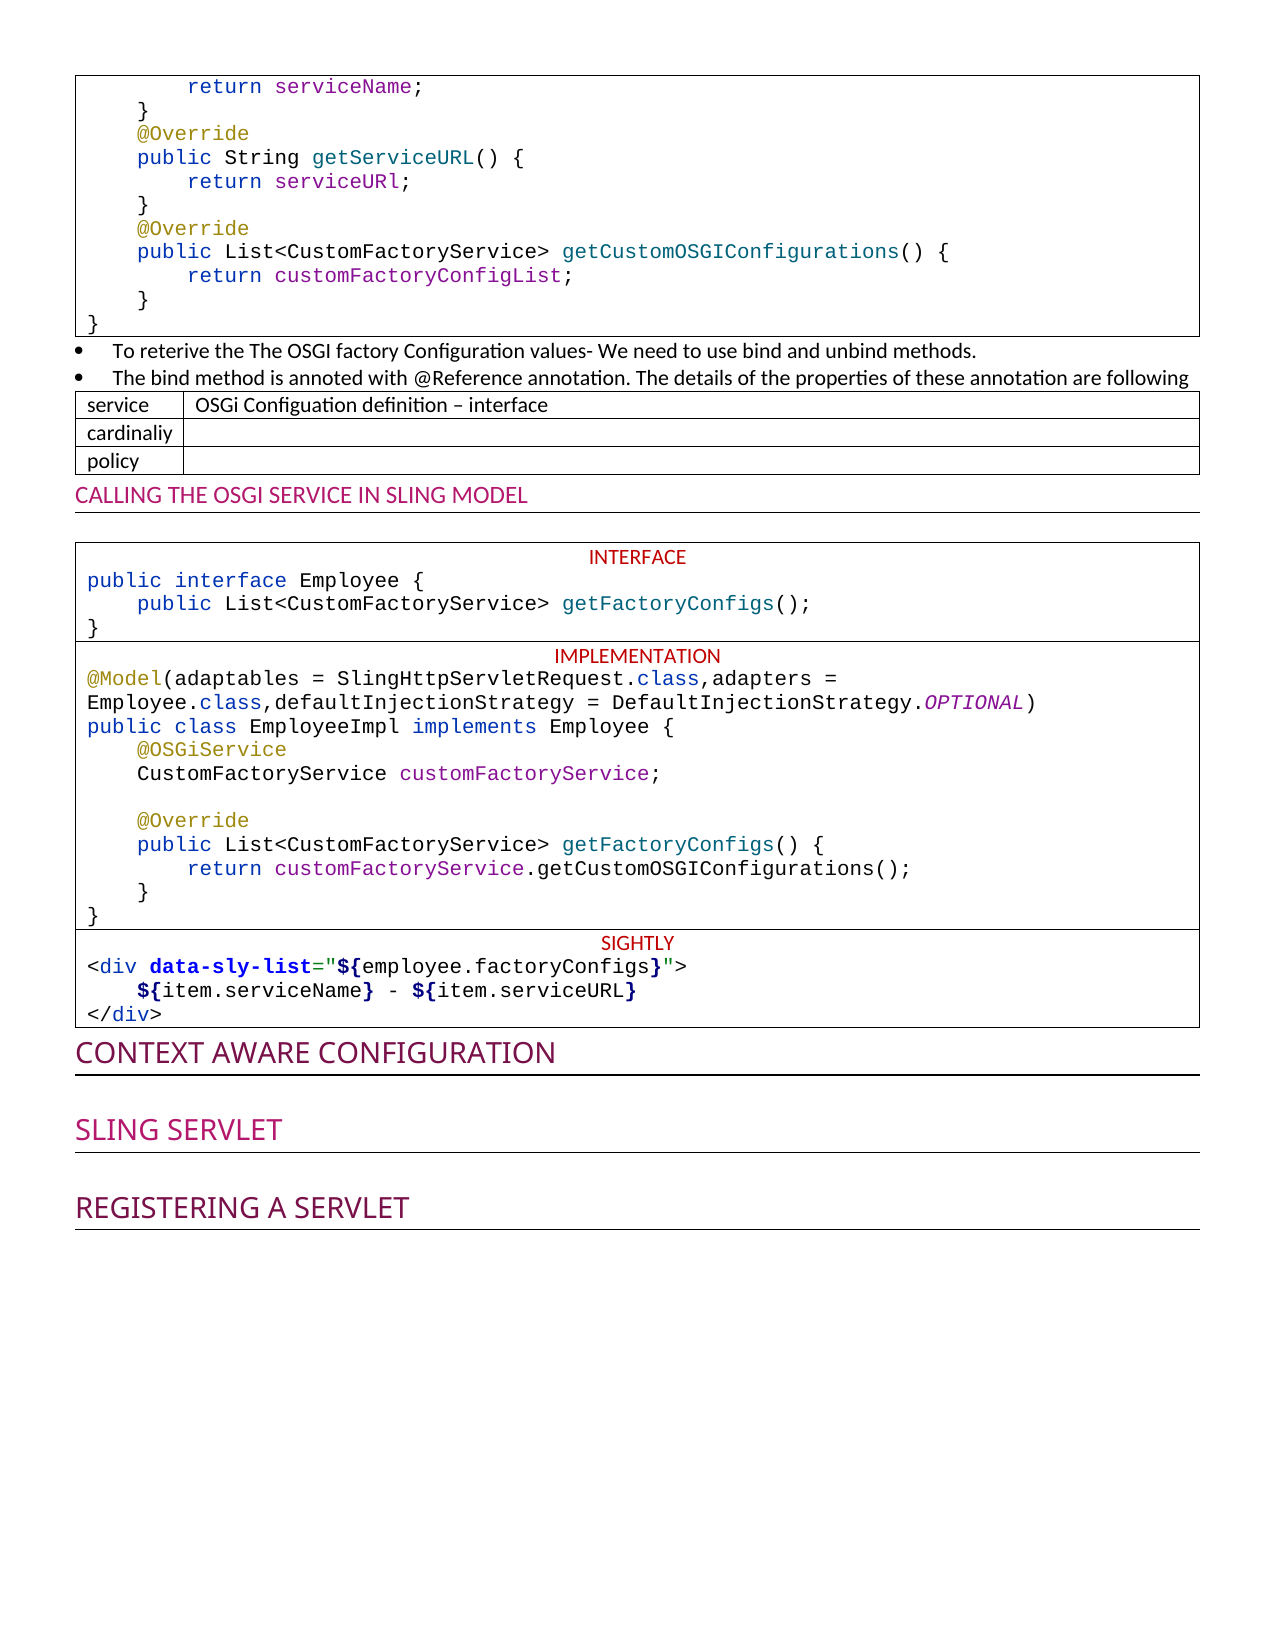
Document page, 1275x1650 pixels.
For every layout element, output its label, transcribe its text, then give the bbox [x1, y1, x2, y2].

table_cell [184, 447, 1199, 474]
table_cell SIGHTLY <div data-sly-list="${employee.factoryConfigs}"> ${item.serviceName} - ${item.serviceURL} </div> [76, 930, 1199, 1027]
list The bind method is annoted with @Reference annotation. The details of the properties of these annotation are following [75, 364, 1200, 391]
table_cell IMPLEMENTATION @Model(adaptables = SlingHttpServletRequest.class,adapters = Employee.class,defaultInjectionStrategy = DefaultInjectionStrategy.OPTIONAL) public class EmployeeImpl implements Employee { @OSGiService CustomFactoryService customFactoryService; @Override public List<CustomFactoryService> getFactoryConfigs() { return customFactoryService.getCustomOSGIConfigurations(); } } [76, 642, 1199, 928]
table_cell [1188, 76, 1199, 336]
table_cell cardinaliy [76, 419, 183, 446]
table_cell policy [76, 447, 183, 474]
subtitle SLING SERVLET [75, 1110, 1200, 1152]
table_header OSGi Configuation definition – interface [184, 392, 1199, 418]
table_cell [184, 419, 1199, 446]
table_header service [76, 392, 183, 418]
subtitle REGISTERING A SERVLET [75, 1187, 1200, 1229]
subtitle CALLING THE OSGI SERVICE IN SLING MODEL [75, 479, 1200, 512]
table_header INTERFACE public interface Employee { public List<CustomFactoryService> getFactoryConfigs(); } [76, 543, 1199, 641]
list To reterive the The OSGI factory Configuration values- We need to use bind and unbind methods. [75, 337, 1200, 364]
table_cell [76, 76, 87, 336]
subtitle CONTEXT AWARE CONFIGURATION [75, 1032, 1200, 1074]
